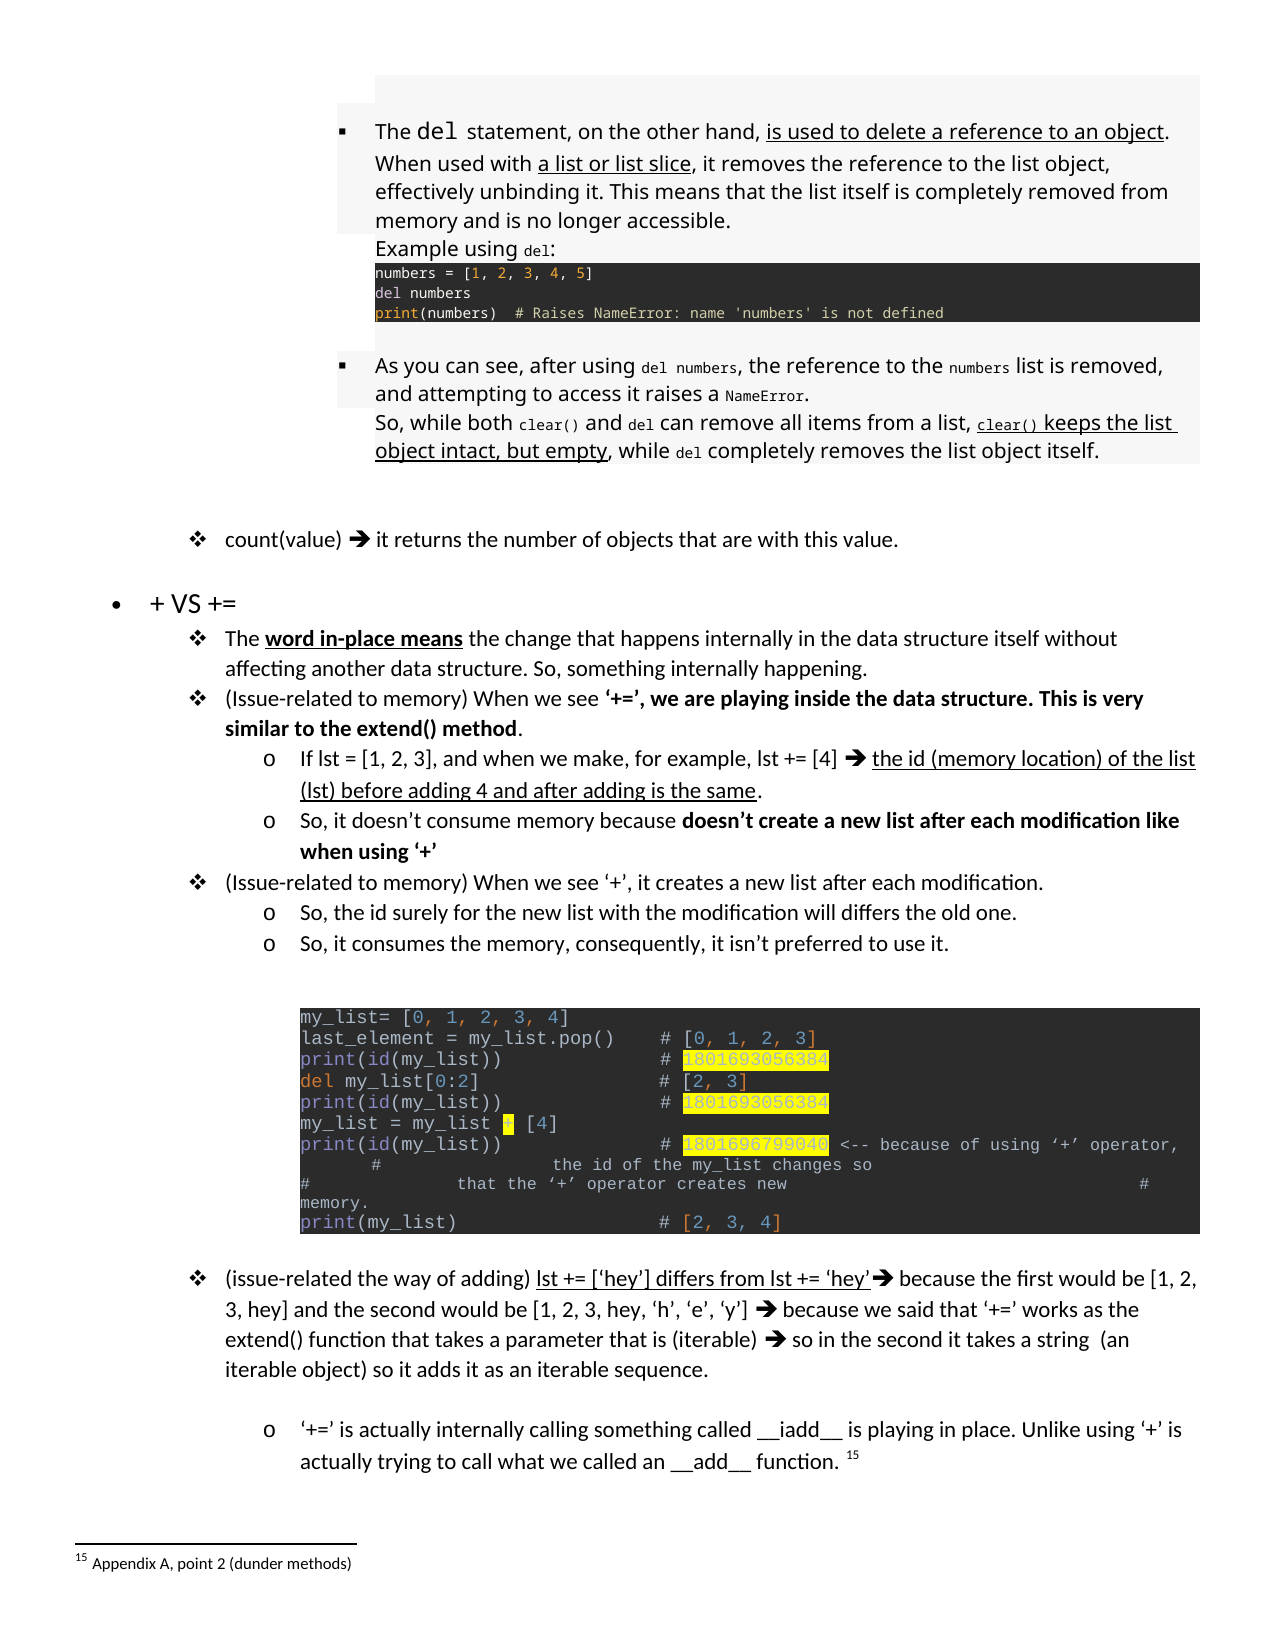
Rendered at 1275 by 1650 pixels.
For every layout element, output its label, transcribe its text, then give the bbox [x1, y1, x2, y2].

list So, the id surely for the new list with the modification will differs the old one. [262, 898, 1200, 927]
text print(numbers) # Raises NameError: name 'numbers' is not defined [375, 302, 1200, 322]
list (Issue-related to memory) When we see ‘+’, it creates a new list after each modification. [187, 868, 1200, 896]
list So, it consumes the memory, consequently, it isn’t preferred to use it. [262, 929, 1200, 958]
list The word in-place means the change that happens internally in the data structure itself without affecting another data structure. So, something internally happening. [187, 624, 1200, 682]
text my_list= [0, 1, 2, 3, 4] last_element = my_list.pop() # [0, 1, 2, 3] print(id(my_list)) # 1801693056384 del my_list[0:2] # [2, 3] print(id(my_list)) # 1801693056384 my_list = my_list + [4] print(id(my_list)) # 1801696799040 <-- because of using ‘+’ operator, # the id of the my_list changes so # that the ‘+’ operator creates new # memory. print(my_list) # [2, 3, 4] [300, 1008, 1200, 1234]
text Example using del: [375, 234, 1200, 263]
list If lst = [1, 2, 3], and when we make, for example, lst += [4] the id (memory location) of the list (lst) before adding 4 and after adding is the same. [262, 744, 1200, 804]
list + VS += [112, 585, 1200, 621]
text numbers = [1, 2, 3, 4, 5] [375, 263, 1200, 282]
list ‘+=’ is actually internally calling something called __iadd__ is playing in place. Unlike using ‘+’ is actually trying to call what we called an __add__ function. [262, 1416, 1200, 1475]
list (issue-related the way of adding) lst += [‘hey’] differs from lst += ‘hey’ because the first would be [1, 2, 3, hey] and the second would be [1, 2, 3, hey, ‘h’, ‘e’, ‘y’] because we said that ‘+=’ works as the extend() function that takes a parameter that is (iterable) so in the second it takes a string (an iterable object) so it adds it as an iterable sequence. [187, 1264, 1200, 1383]
list The del statement, on the other hand, is used to delete a reference to an object. When used with a list or list slice, it removes the reference to the list object, effectively unbinding it. This means that the list itself is completely removed from memory and is no longer accessible. [337, 103, 1200, 234]
list (Issue-related to memory) When we see ‘+=’, we are playing inside the data structure. This is very similar to the extend() method. [187, 684, 1200, 742]
list count(value) it returns the number of objects that are with this value. [187, 525, 1200, 553]
list So, it doesn’t consume memory because doesn’t create a new list after each modification like when using ‘+’ [262, 806, 1200, 866]
list As you can see, after using del numbers, the reference to the numbers list is removed, and attempting to access it raises a NameError. [337, 351, 1200, 408]
text So, while both clear() and del can remove all items from a list, clear() keeps the list object intact, but empty, while del completely removes the list object itself. [375, 408, 1200, 464]
text del numbers [375, 282, 1200, 302]
